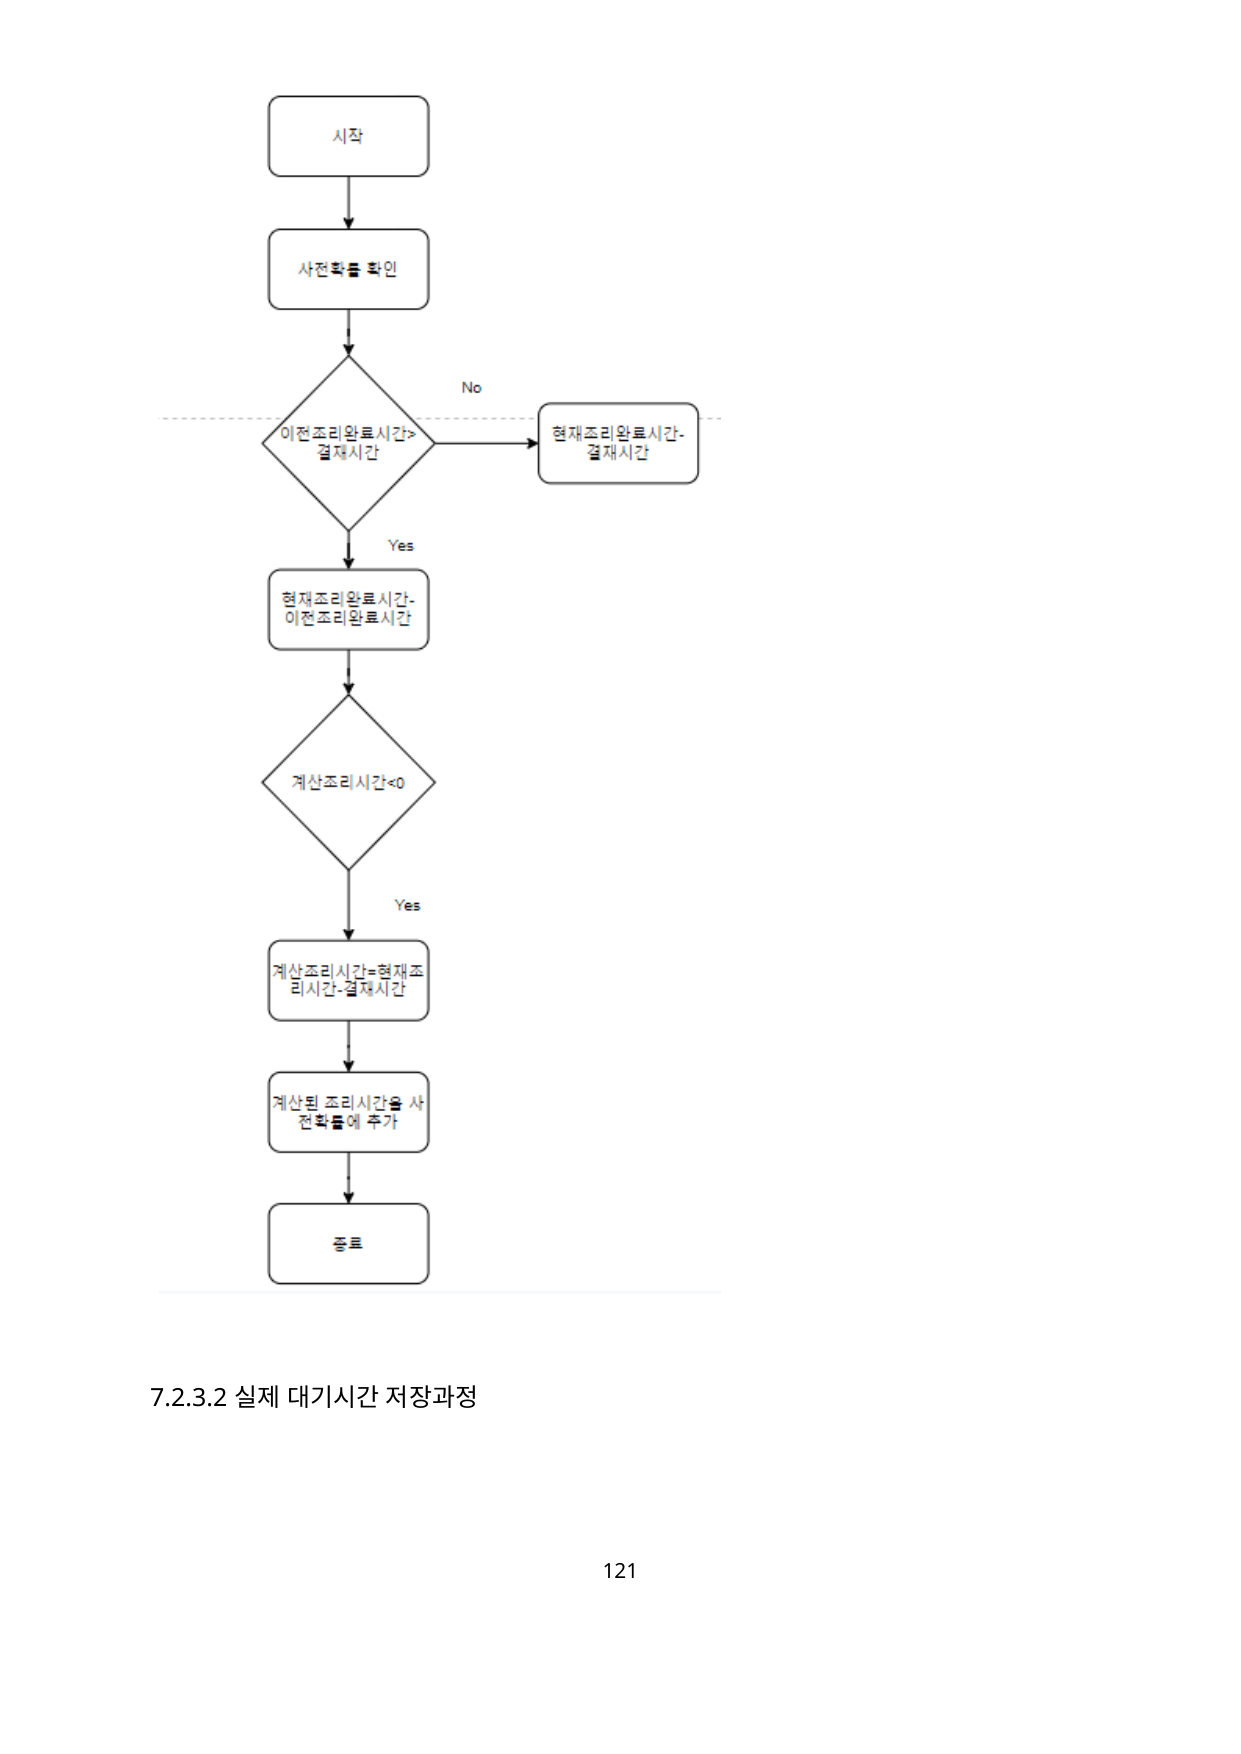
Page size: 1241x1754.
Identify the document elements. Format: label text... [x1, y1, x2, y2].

picture [158, 75, 721, 1294]
text 7.2.3.2 실제 대기시간 저장과정 [75, 1378, 1165, 1414]
